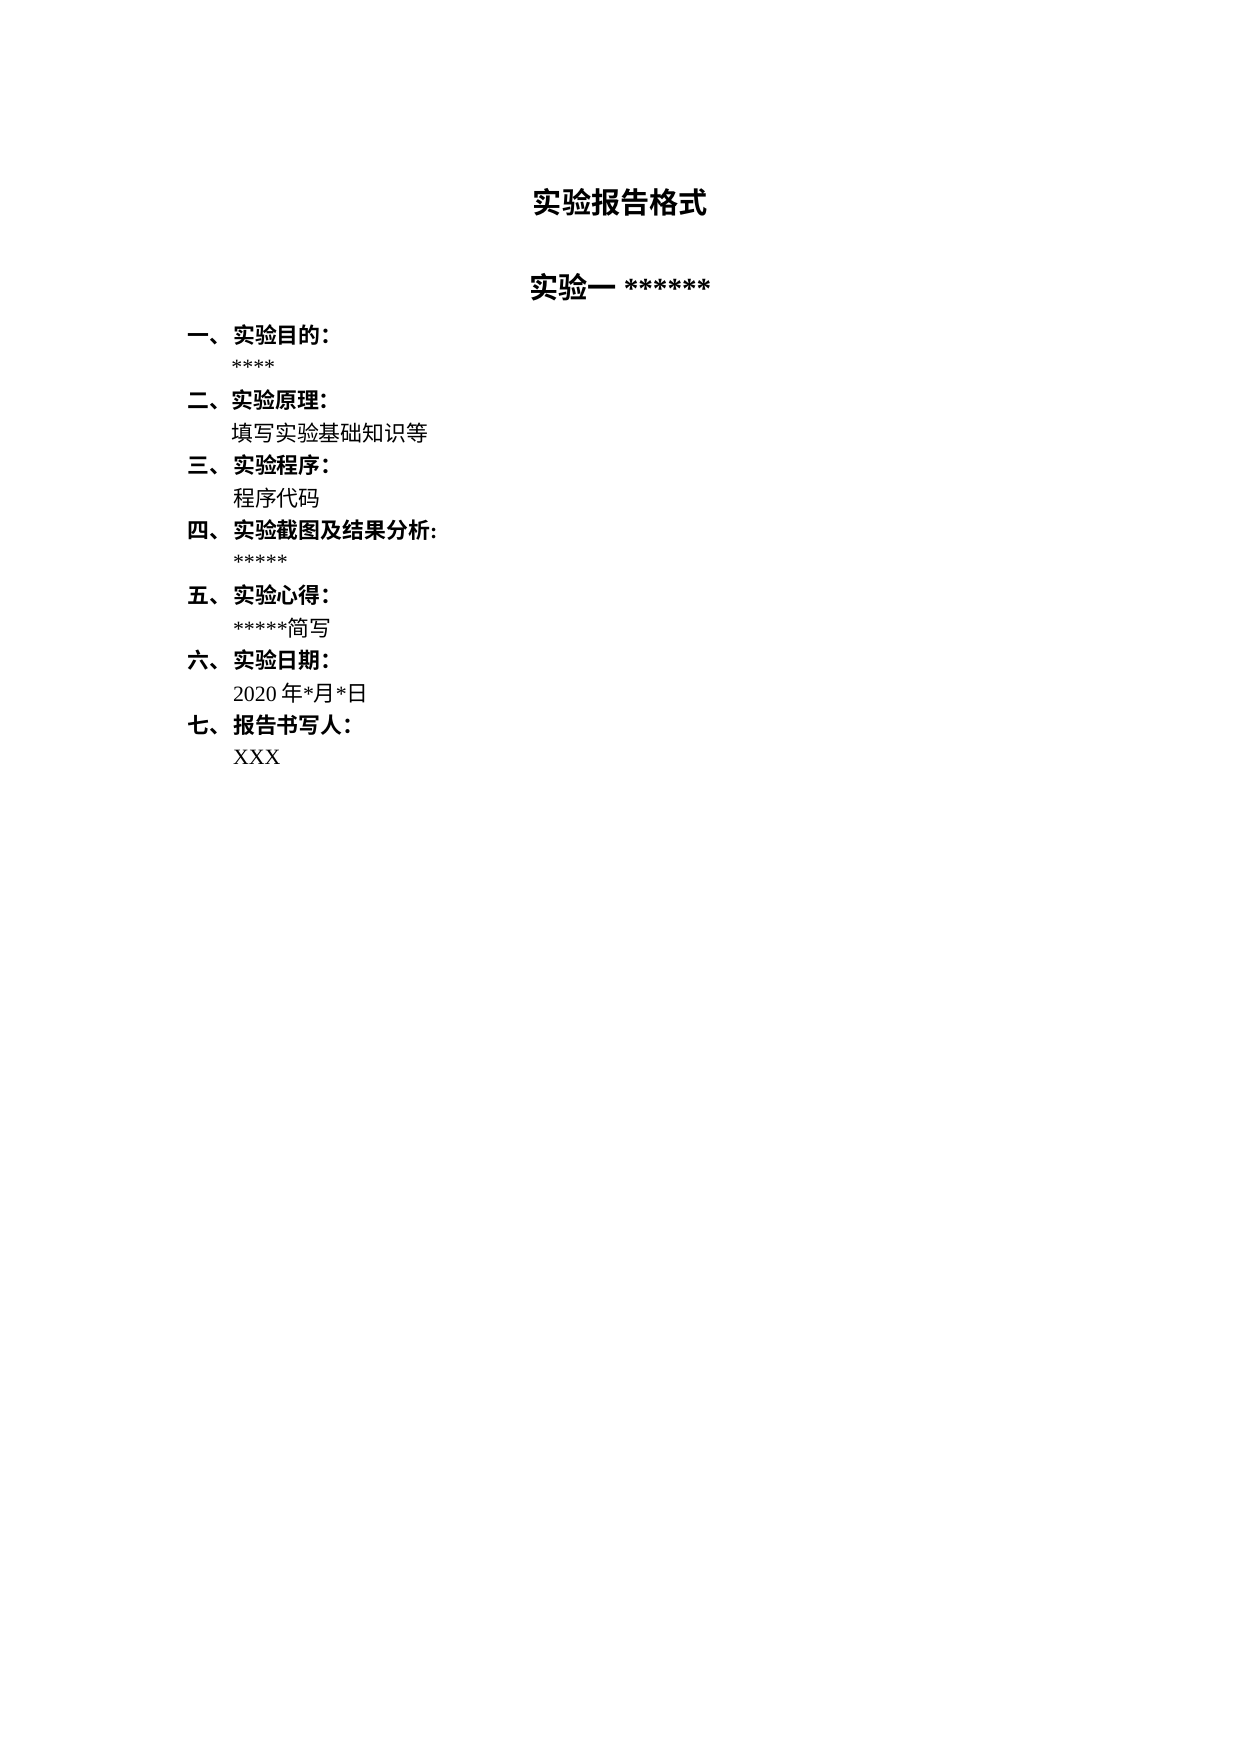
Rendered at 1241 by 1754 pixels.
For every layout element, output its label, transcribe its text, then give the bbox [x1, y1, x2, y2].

list *****简写 [233, 611, 1053, 643]
list 程序代码 [233, 481, 1053, 513]
list 实验日期： [187, 643, 1053, 676]
text 实验报告格式 [187, 187, 1053, 221]
list XXX [233, 741, 1053, 773]
text 二、实验原理： [187, 383, 1053, 416]
list 实验目的： [187, 318, 1053, 351]
text 填写实验基础知识等 [187, 416, 1053, 448]
list 2020年*月*日 [233, 676, 1053, 708]
list 实验心得： [187, 578, 1053, 611]
text 实验一 ****** [187, 253, 1053, 318]
list **** [231, 351, 1053, 383]
list 实验程序： [187, 448, 1053, 481]
list 实验截图及结果分析: [187, 513, 1053, 546]
list ***** [233, 546, 1053, 578]
list 报告书写人： [187, 708, 1053, 741]
